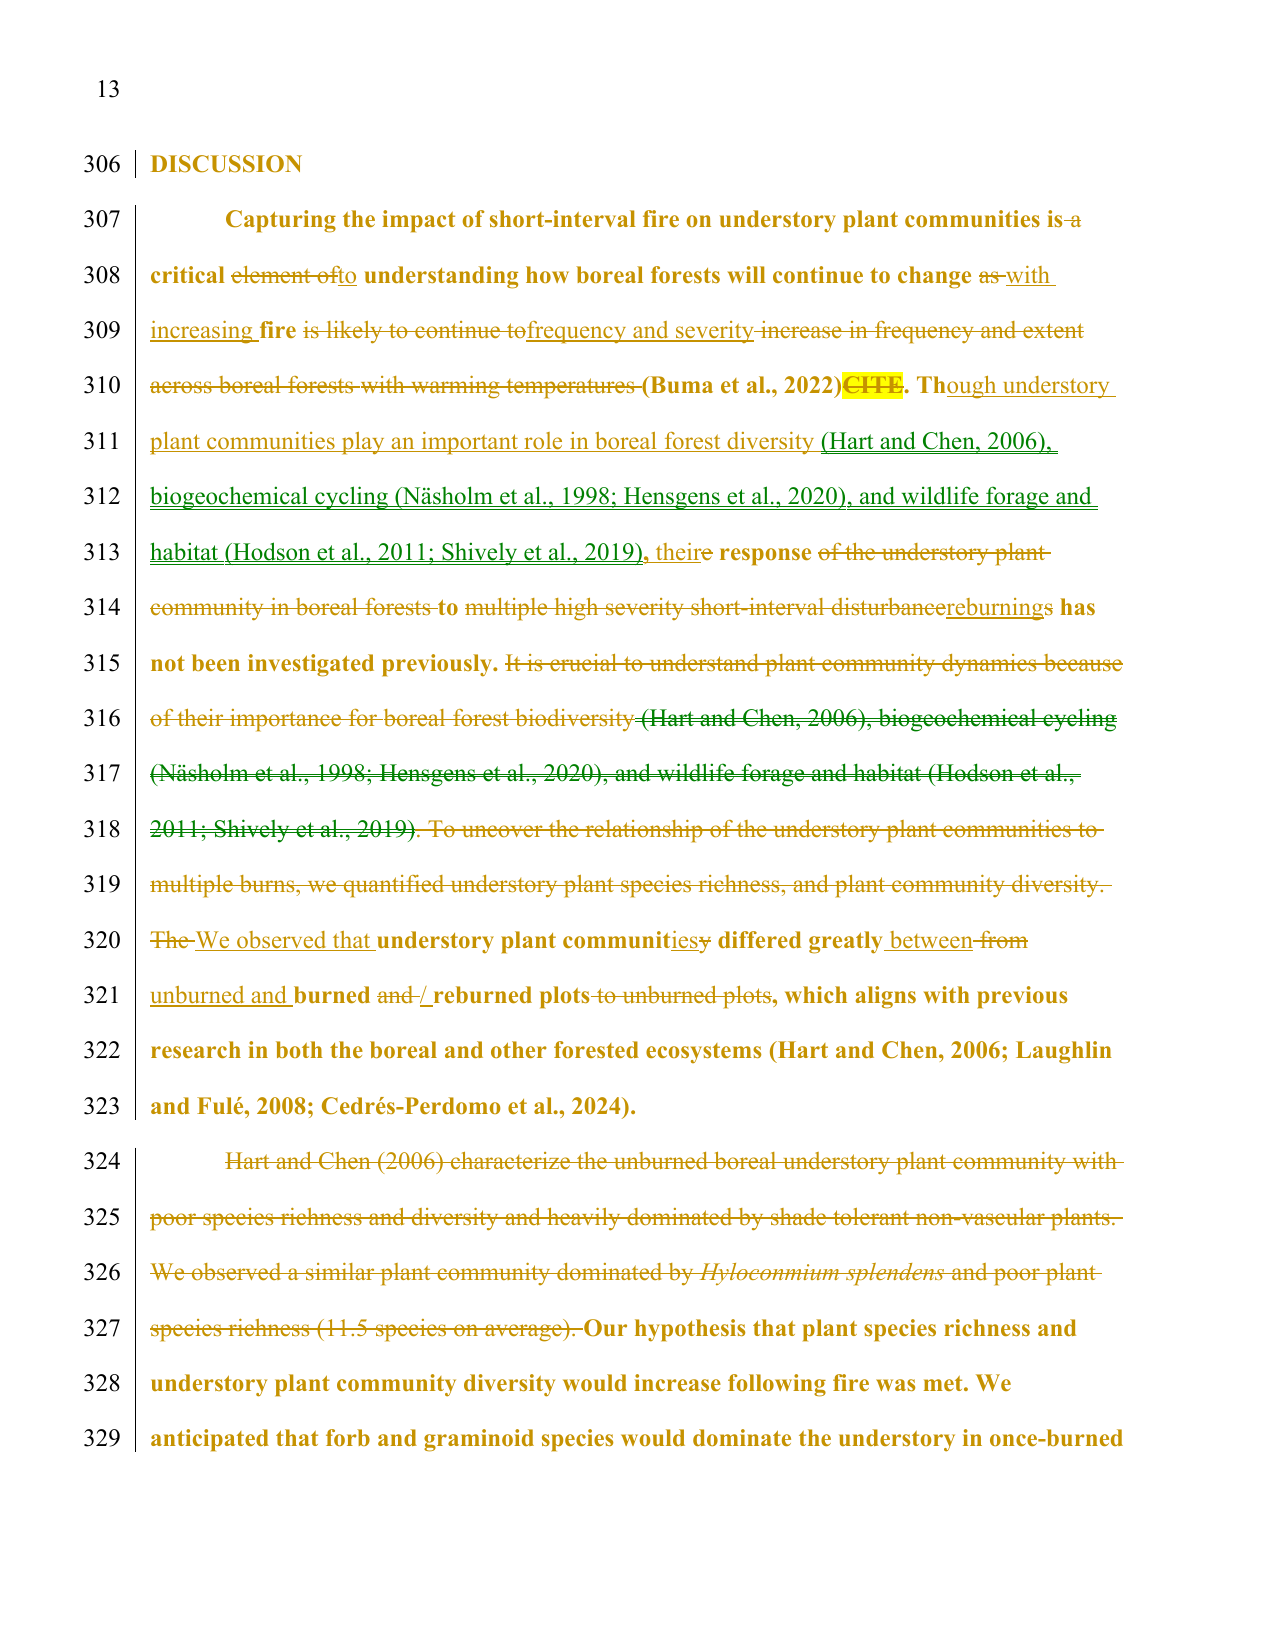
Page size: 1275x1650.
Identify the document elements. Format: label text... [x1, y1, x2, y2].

text Capturing the impact of short-interval fire on understory plant communities is critical understanding how boreal forests will continue to change fire (Buma et al., 2022). Th response to has not been investigated previously. understory plant communit differed greatly burned reburned plots, which aligns with previous research in both the boreal and other forested ecosystems (Hart and Chen, 2006; Laughlin and Fulé, 2008; Cedrés-Perdomo et al., 2024). [150, 205, 1125, 1120]
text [150, 1147, 1125, 1452]
subtitle DISCUSSION [150, 150, 1125, 178]
